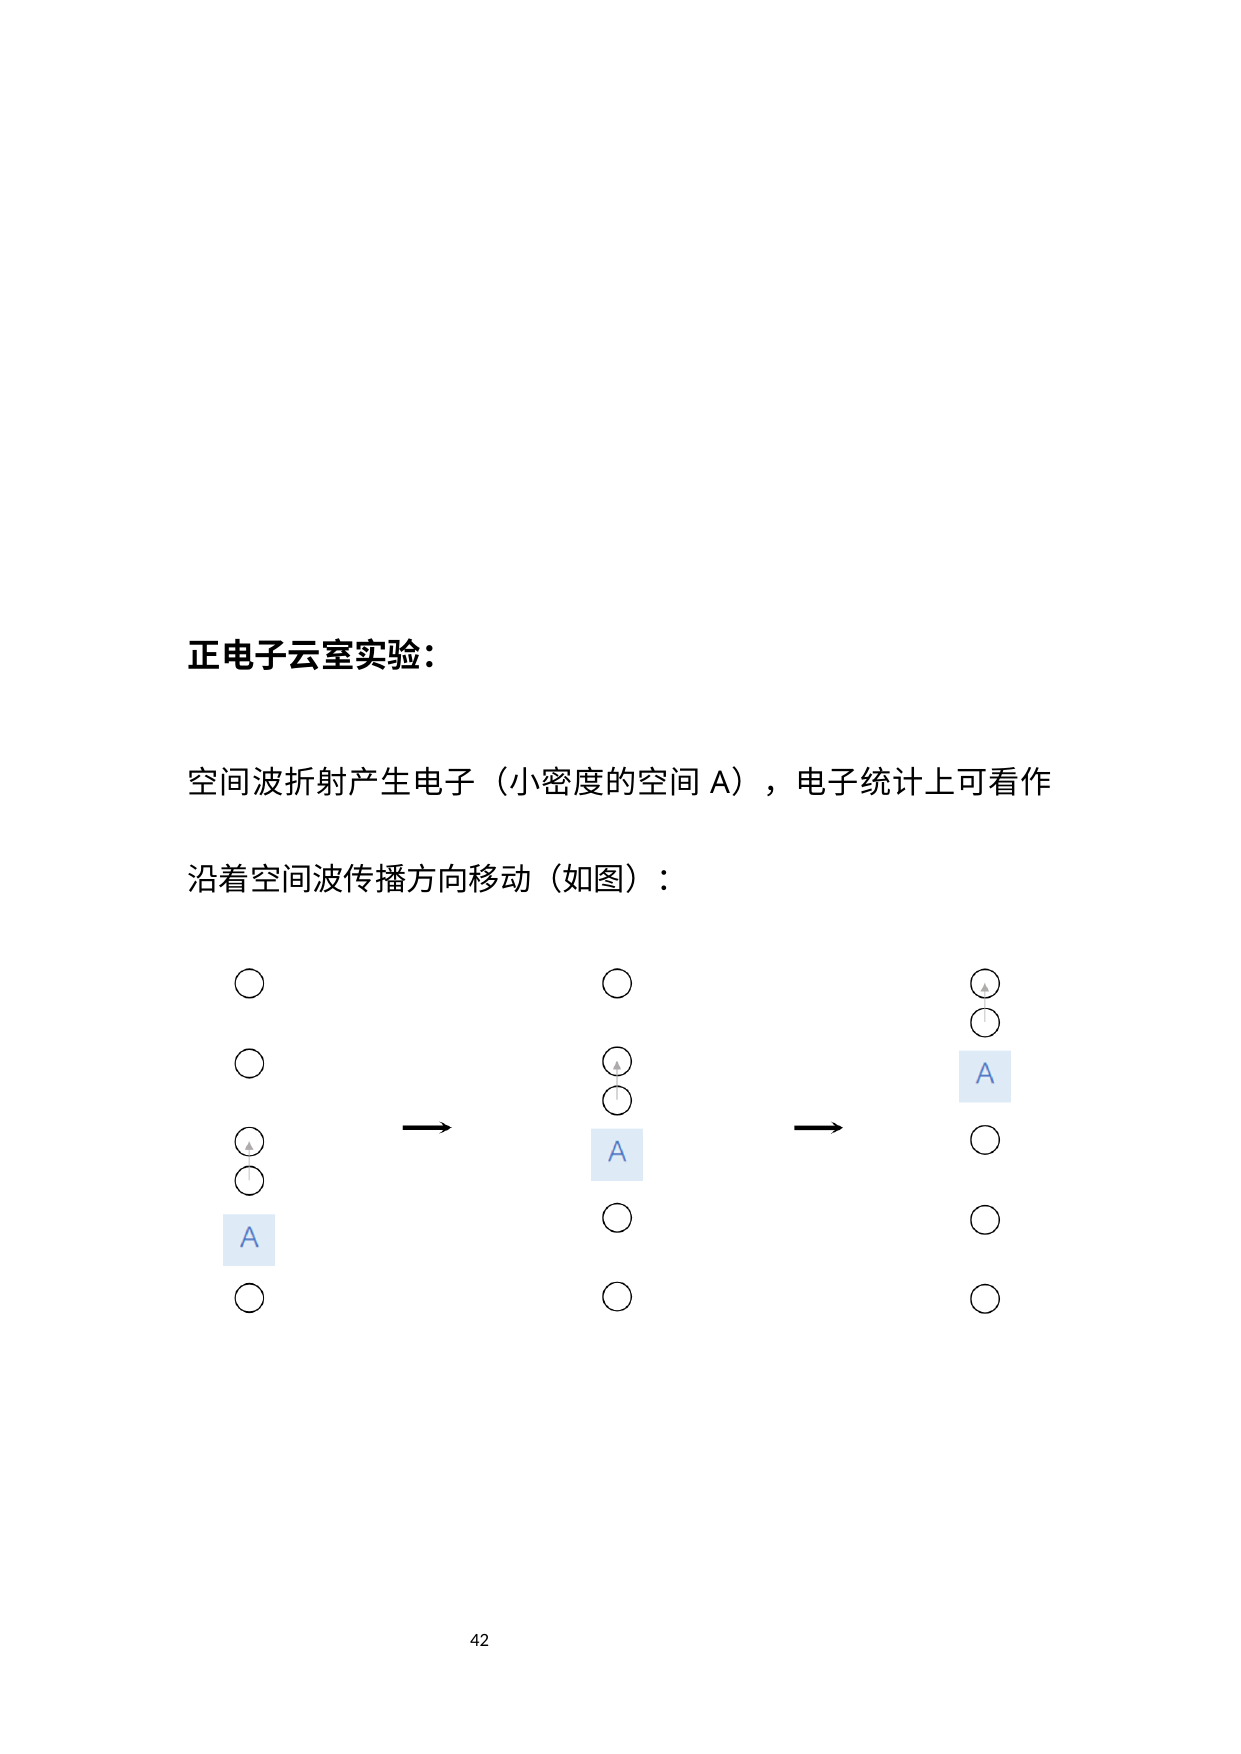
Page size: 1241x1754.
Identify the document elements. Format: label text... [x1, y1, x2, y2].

picture [187, 932, 1052, 1344]
list 空间波折射产生电子（小密度的空间A），电子统计上可看作沿着空间波传播方向移动（如图）： [187, 747, 1053, 909]
subtitle 正电子云室实验： [187, 620, 1053, 685]
